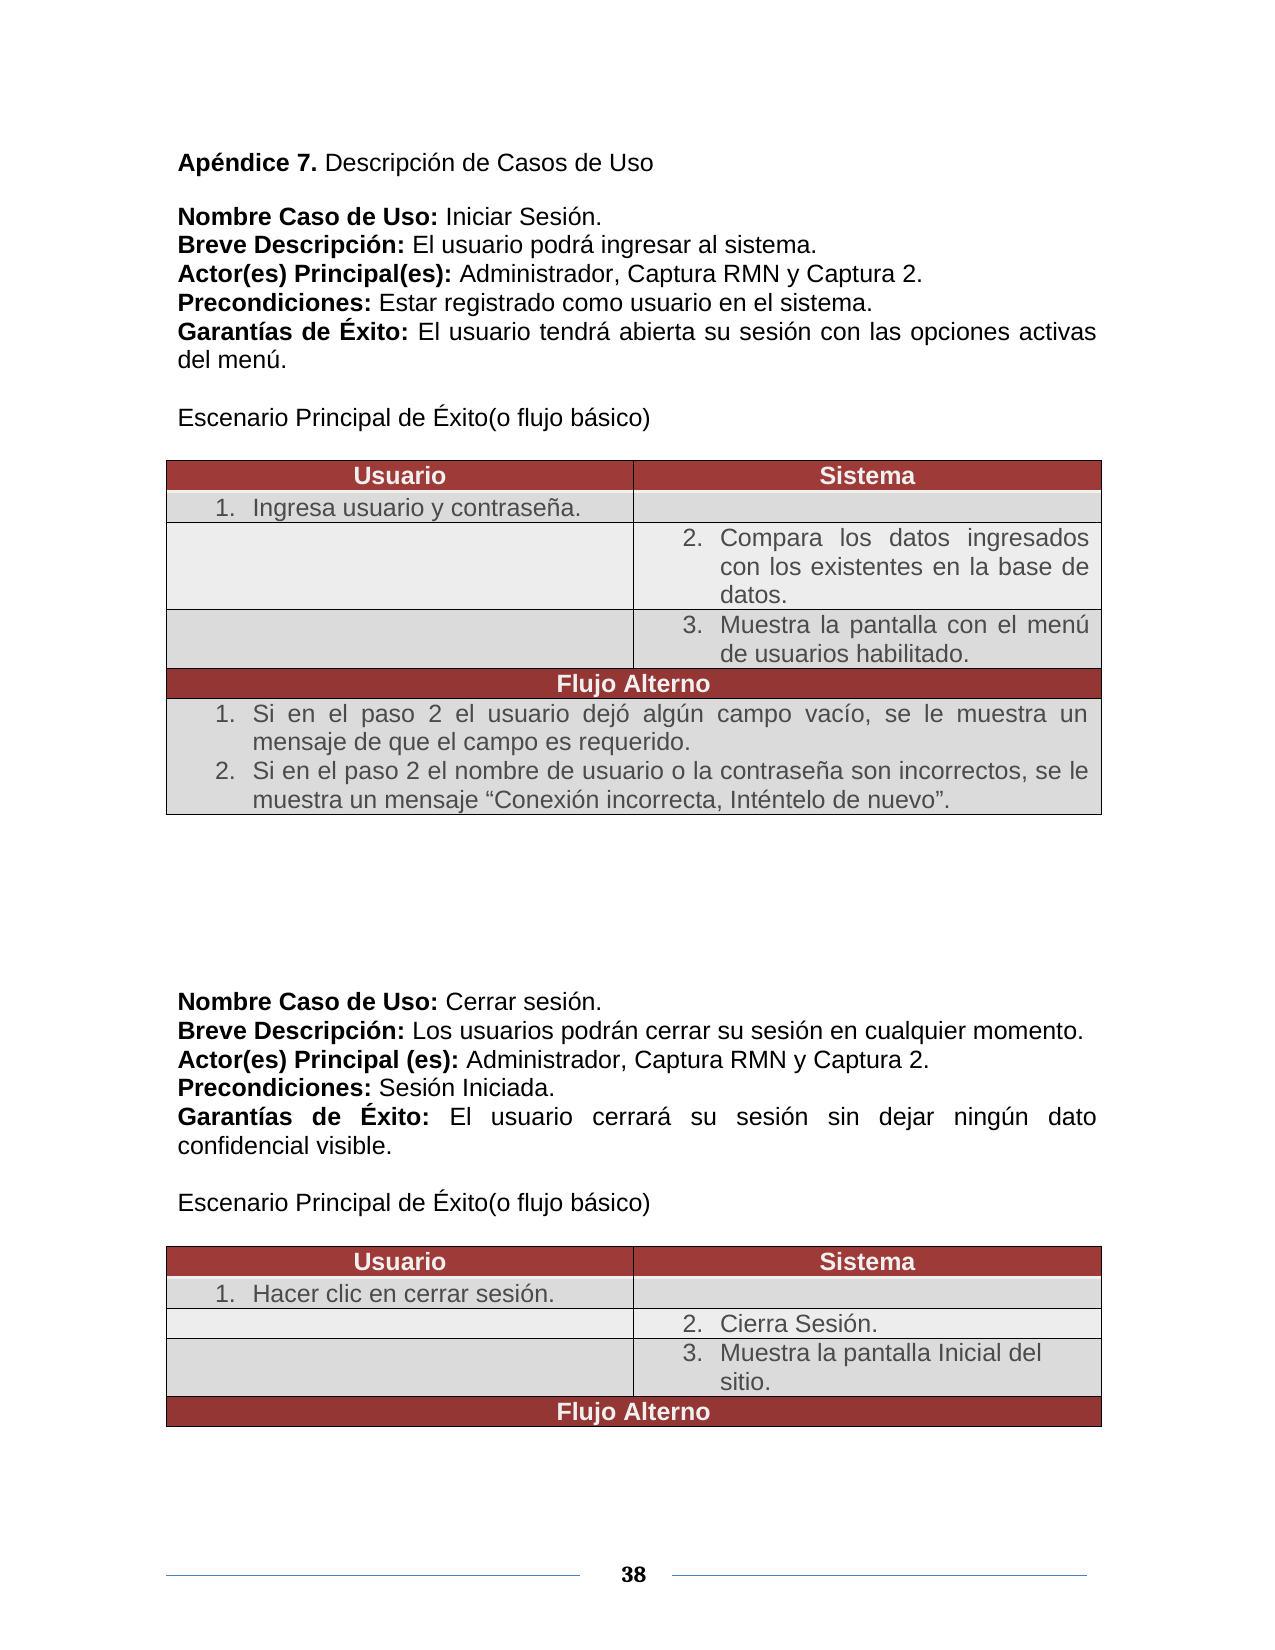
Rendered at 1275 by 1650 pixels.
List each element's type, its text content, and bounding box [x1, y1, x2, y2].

text Breve Descripción: Los usuarios podrán cerrar su sesión en cualquier momento. [177, 1016, 1098, 1045]
text Escenario Principal de Éxito(o flujo básico) [177, 1188, 1098, 1217]
table_cell [167, 610, 633, 668]
text Garantías de Éxito: El usuario tendrá abierta su sesión con las opciones activas del menú. [177, 317, 1098, 374]
table_cell Compara los datos ingresados con los existentes en la base de datos. [634, 523, 1101, 609]
text Nombre Caso de Uso: Cerrar sesión. [177, 987, 1098, 1016]
table_cell [167, 523, 633, 609]
text Actor(es) Principal (es): Administrador, Captura RMN y Captura 2. [177, 1045, 1098, 1073]
text Precondiciones: Sesión Iniciada. [177, 1073, 1098, 1102]
table_cell Muestra la pantalla con el menú de usuarios habilitado. [634, 610, 1101, 668]
text Actor(es) Principal(es): Administrador, Captura RMN y Captura 2. [177, 259, 1098, 288]
table_cell [167, 1339, 633, 1396]
table_header Sistema [634, 1247, 1101, 1276]
text Apéndice 7. Descripción de Casos de Uso [177, 148, 1098, 176]
table_cell Ingresa usuario y contraseña. [167, 493, 633, 522]
table_cell [634, 493, 1101, 522]
text Nombre Caso de Uso: Iniciar Sesión. [177, 202, 1098, 230]
table_header Usuario [167, 1247, 633, 1276]
text Breve Descripción: El usuario podrá ingresar al sistema. [177, 230, 1098, 259]
table_cell [634, 1279, 1101, 1308]
text Escenario Principal de Éxito(o flujo básico) [177, 403, 1098, 432]
table_header Sistema [634, 461, 1101, 490]
table_cell Muestra la pantalla Inicial del sitio. [634, 1339, 1101, 1396]
table_cell Si en el paso 2 el usuario dejó algún campo vacío, se le muestra un mensaje de que el campo es requerido. Si en el paso 2 el nombre de usuario o la contraseña son incorrectos, se le muestra un mensaje “Conexión incorrecta, Inténtelo de nuevo”. [167, 699, 1101, 814]
table_header Usuario [167, 461, 633, 490]
text Garantías de Éxito: El usuario cerrará su sesión sin dejar ningún dato confidencial visible. [177, 1102, 1098, 1160]
table_cell Flujo Alterno [167, 1397, 1101, 1426]
text Precondiciones: Estar registrado como usuario en el sistema. [177, 288, 1098, 317]
table_cell Hacer clic en cerrar sesión. [167, 1279, 633, 1308]
table_cell Flujo Alterno [167, 669, 1101, 698]
table_cell [167, 1309, 633, 1337]
table_cell Cierra Sesión. [634, 1309, 1101, 1337]
